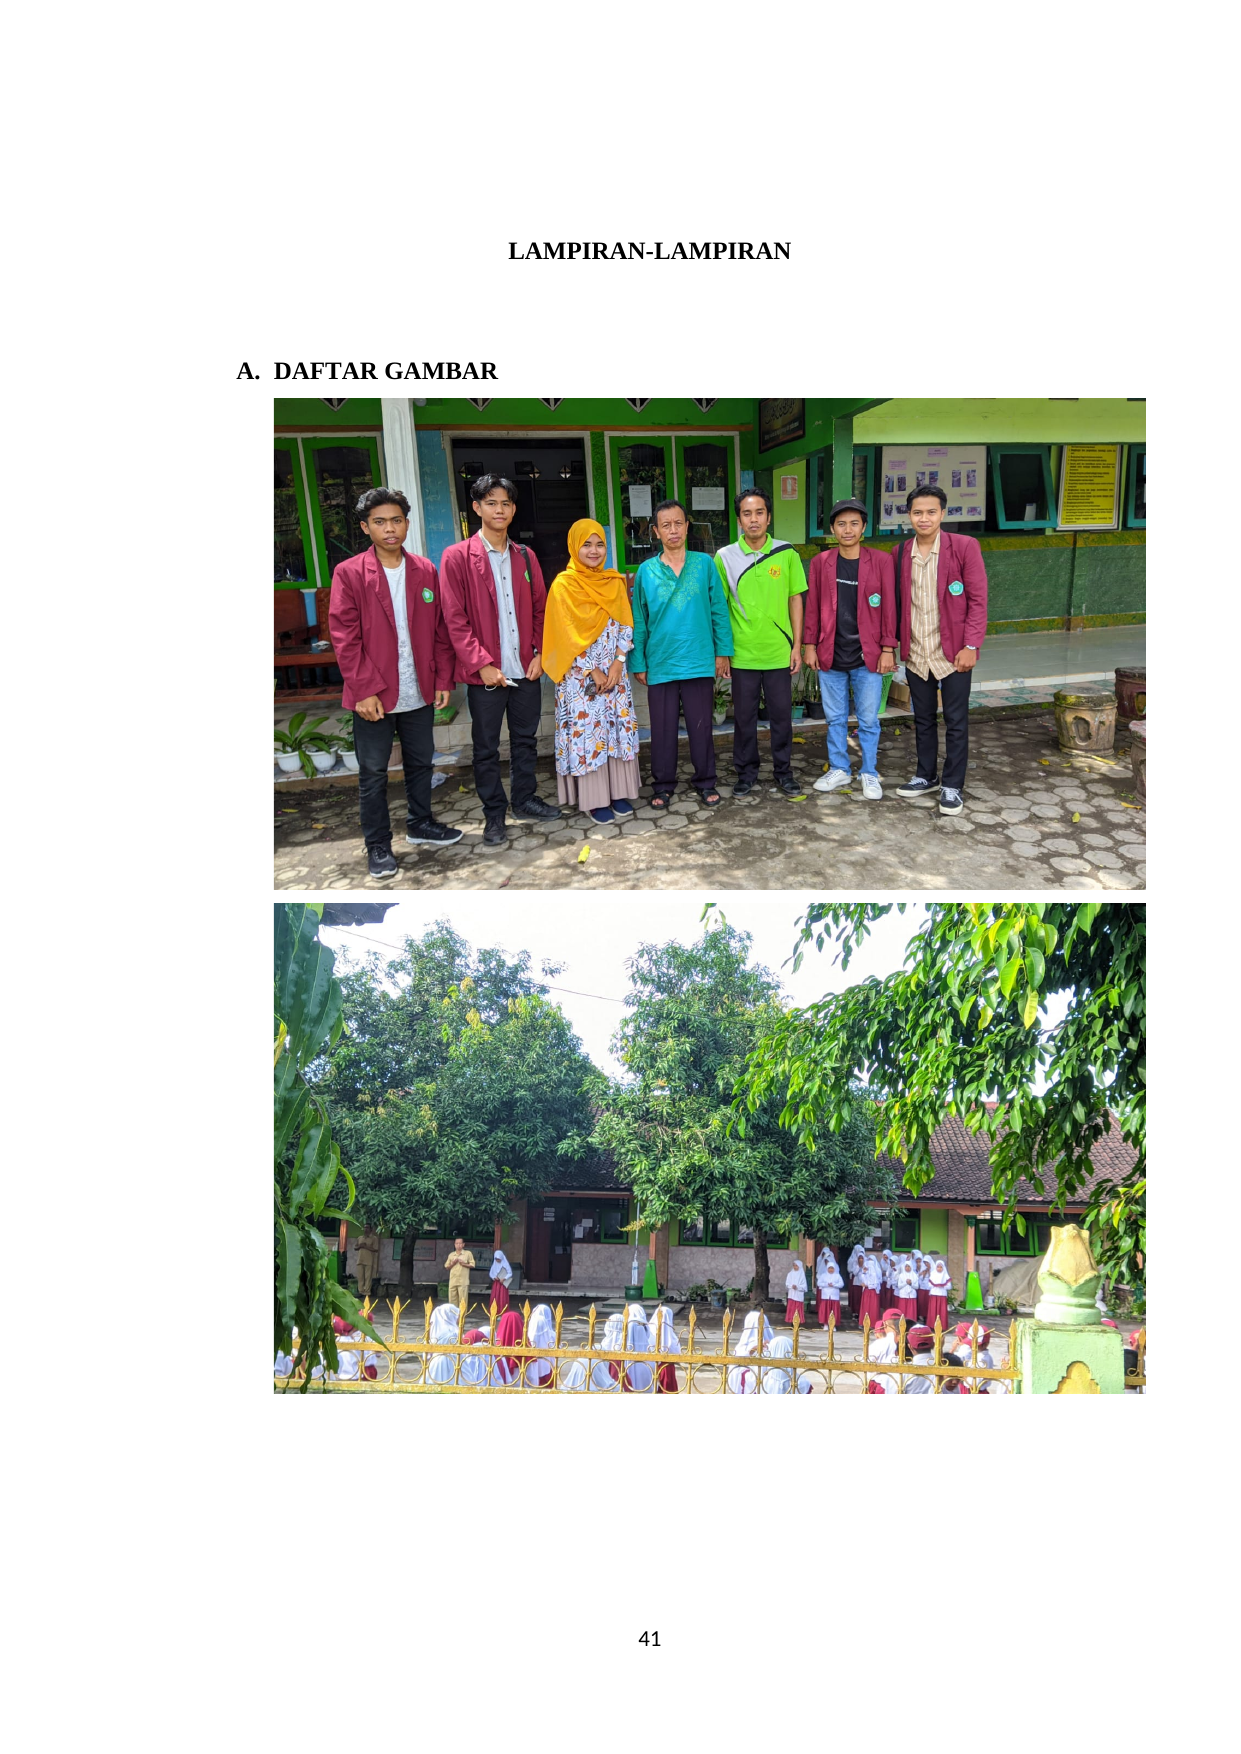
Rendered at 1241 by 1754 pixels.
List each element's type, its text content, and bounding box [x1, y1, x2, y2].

list DAFTAR GAMBAR [236, 356, 1063, 384]
picture [273, 903, 1146, 1394]
subtitle LAMPIRAN-LAMPIRAN [236, 236, 1063, 265]
picture [273, 398, 1146, 890]
